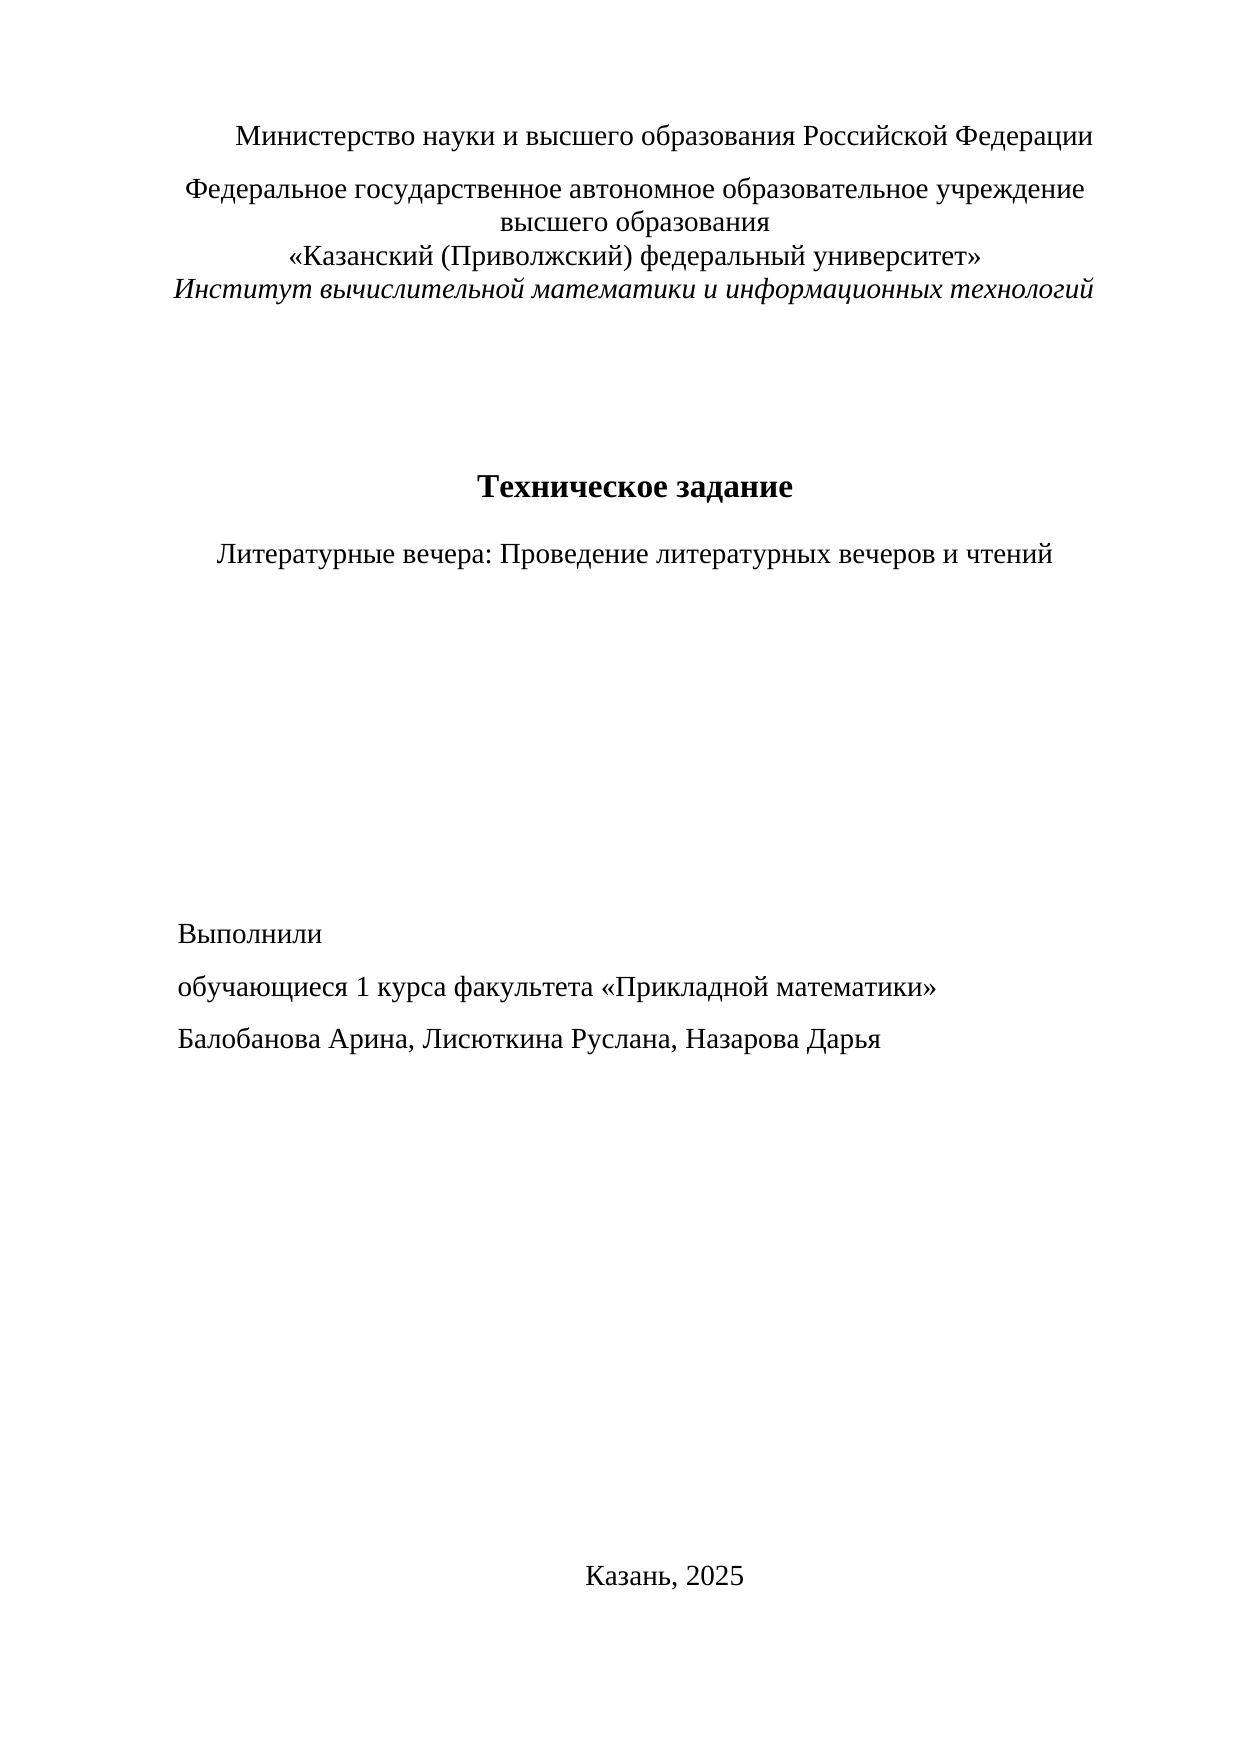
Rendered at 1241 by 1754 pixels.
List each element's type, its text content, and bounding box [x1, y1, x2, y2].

text Выполнили [177, 916, 1152, 949]
text обучающиеся 1 курса факультета «Прикладной математики» [177, 969, 1152, 1002]
text Министерство науки и высшего образования Российской Федерации [177, 118, 1152, 152]
subtitle Федеральное государственное автономное образовательное учреждение [118, 171, 1152, 204]
text Литературные вечера: Проведение литературных вечеров и чтений [118, 536, 1152, 570]
text Институт вычислительной математики и информационных технологий [118, 272, 1152, 305]
subtitle «Казанский (Приволжский) федеральный университет» [118, 238, 1152, 272]
subtitle Казань, 2025 [177, 1558, 1152, 1591]
text Техническое задание [118, 466, 1152, 504]
text Балобанова Арина, Лисюткина Руслана, Назарова Дарья [177, 1021, 1152, 1055]
subtitle высшего образования [118, 204, 1152, 238]
